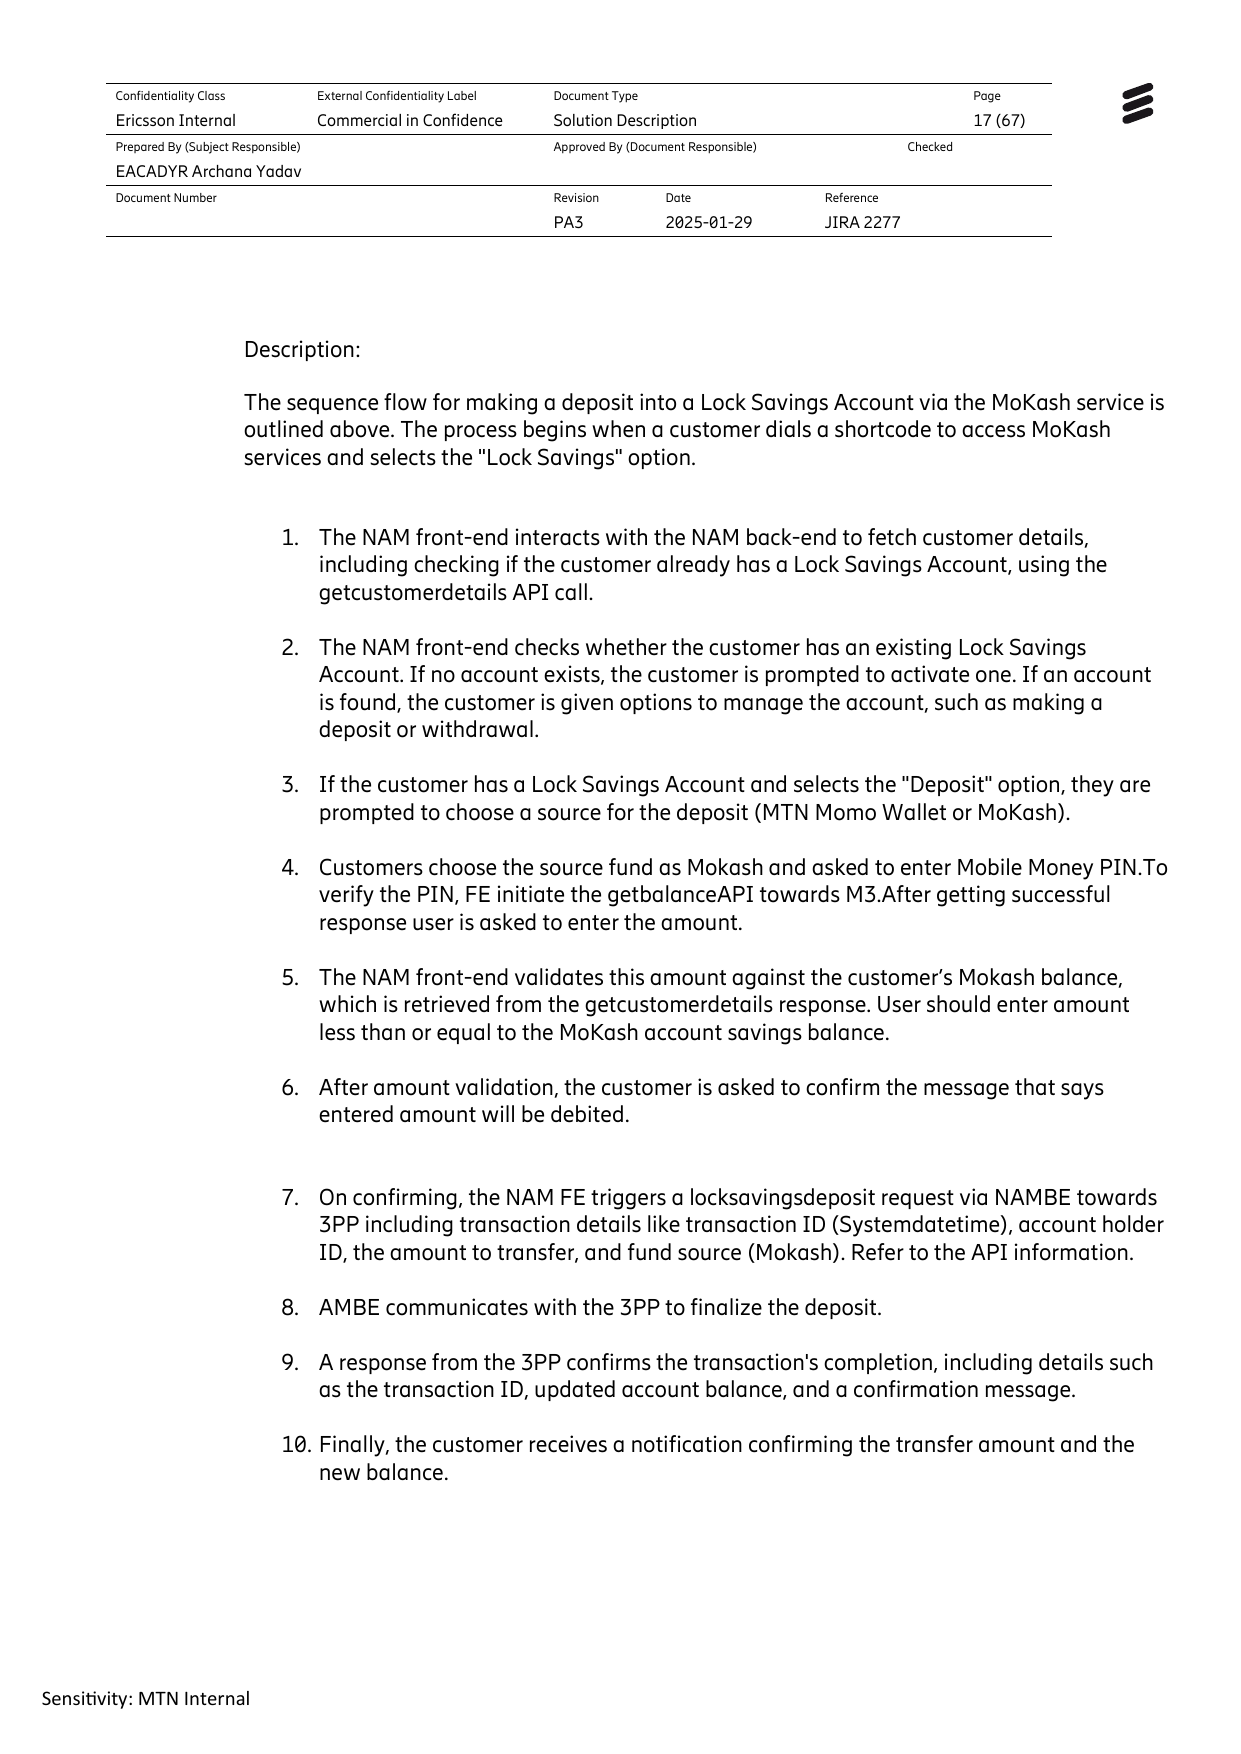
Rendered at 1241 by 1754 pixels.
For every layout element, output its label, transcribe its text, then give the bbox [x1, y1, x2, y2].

list On confirming, the NAM FE triggers a locksavingsdeposit request via NAMBE towards 3PP including transaction details like transaction ID (Systemdatetime), account holder ID, the amount to transfer, and fund source (Mokash). Refer to the API information. [281, 1183, 1172, 1266]
text Description: [244, 336, 1172, 363]
text The sequence flow for making a deposit into a Lock Savings Account via the MoKash service is outlined above. The process begins when a customer dials a shortcode to access MoKash services and selects the "Lock Savings" option. [244, 388, 1172, 471]
list Finally, the customer receives a notification confirming the transfer amount and the new balance. [281, 1431, 1172, 1486]
list If the customer has a Lock Savings Account and selects the "Deposit" option, they are prompted to choose a source for the deposit (MTN Momo Wallet or MoKash). [281, 771, 1172, 826]
list Customers choose the source fund as Mokash and asked to enter Mobile Money PIN.To verify the PIN, FE initiate the getbalanceAPI towards M3.After getting successful response user is asked to enter the amount. [281, 853, 1172, 936]
list The NAM front-end checks whether the customer has an existing Lock Savings Account. If no account exists, the customer is prompted to activate one. If an account is found, the customer is given options to manage the account, such as making a deposit or withdrawal. [281, 633, 1172, 743]
list After amount validation, the customer is asked to confirm the message that says entered amount will be debited. [281, 1073, 1172, 1128]
list AMBE communicates with the 3PP to finalize the deposit. [281, 1293, 1172, 1321]
list The NAM front-end interacts with the NAM back-end to fetch customer details, including checking if the customer already has a Lock Savings Account, using the getcustomerdetails API call. [281, 523, 1172, 606]
list A response from the 3PP confirms the transaction's completion, including details such as the transaction ID, updated account balance, and a confirmation message. [281, 1348, 1172, 1403]
list The NAM front-end validates this amount against the customer’s Mokash balance, which is retrieved from the getcustomerdetails response. User should enter amount less than or equal to the MoKash account savings balance. [281, 963, 1172, 1046]
